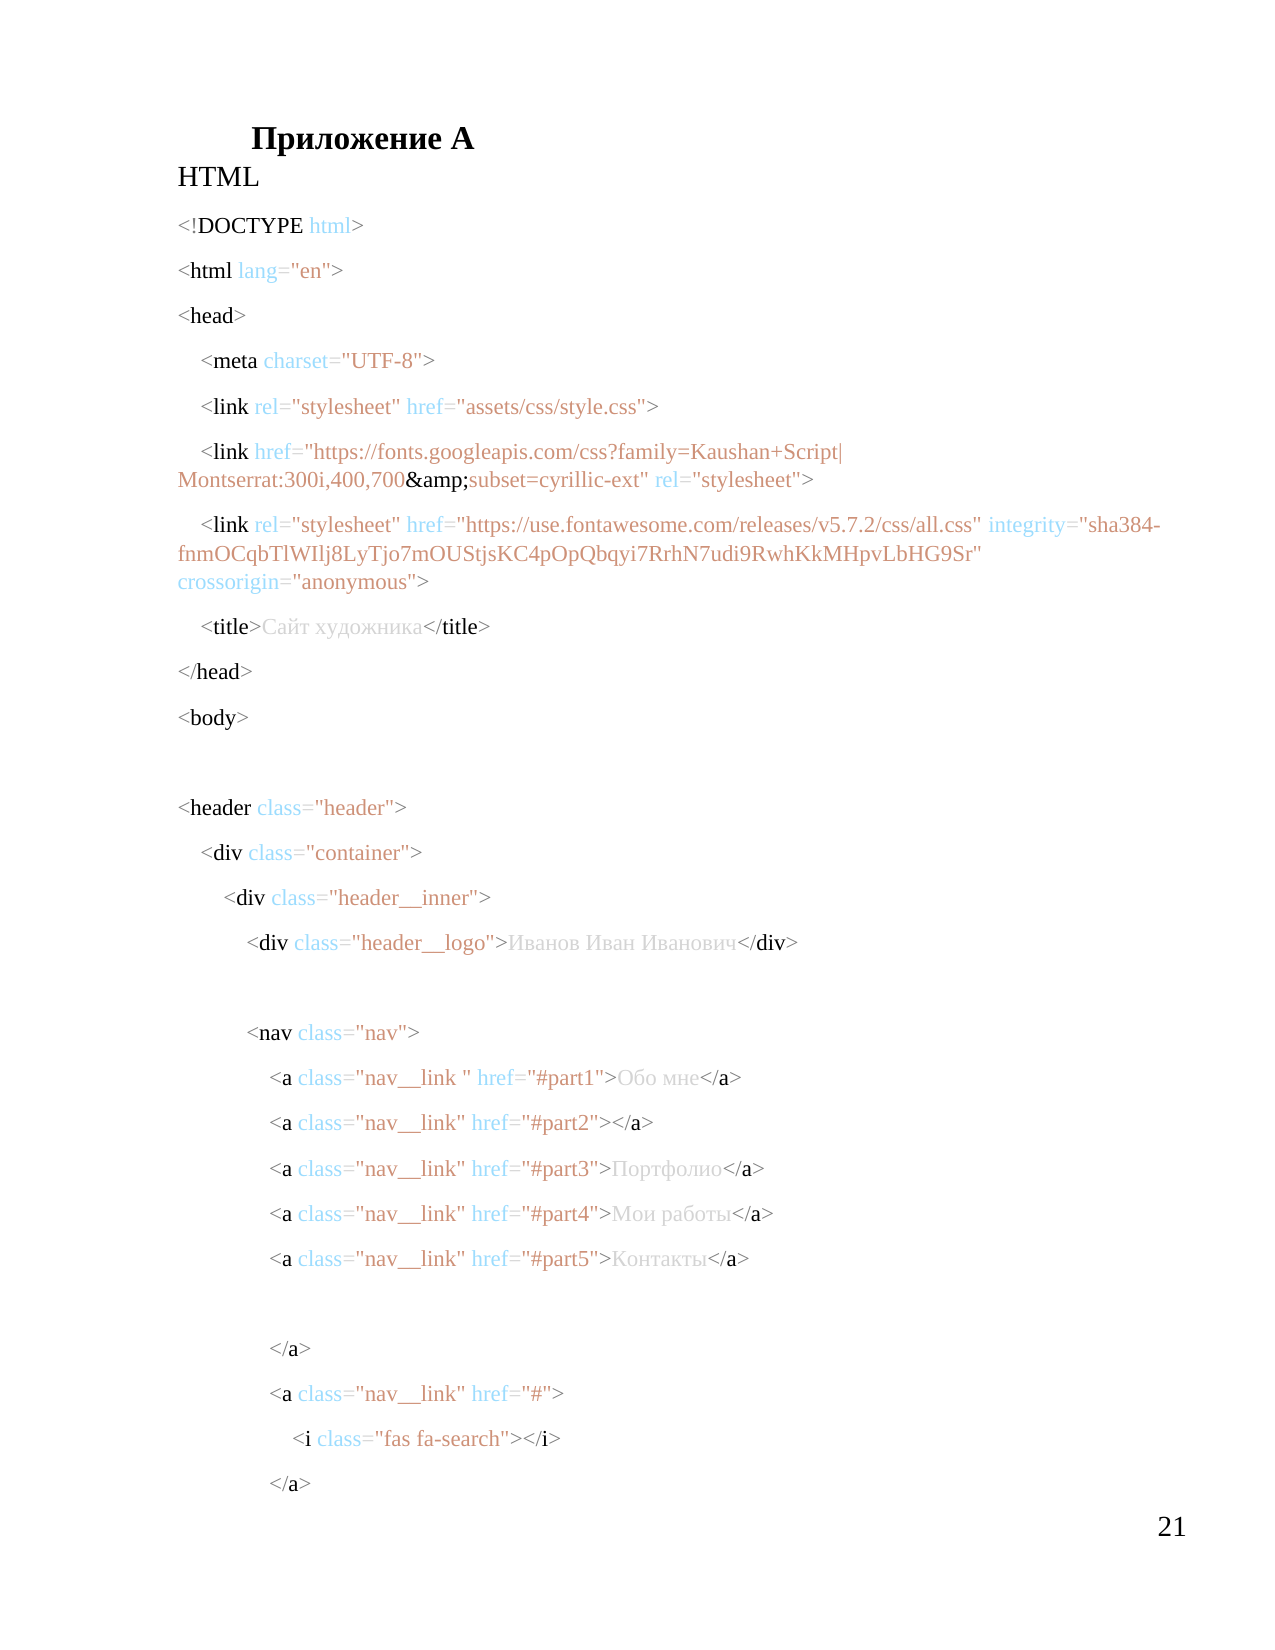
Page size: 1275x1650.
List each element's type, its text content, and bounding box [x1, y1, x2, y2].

text <a class="nav__link" href="#part3">Портфолио</a> [177, 1154, 1186, 1181]
text </a> [177, 1470, 1186, 1497]
text <i class="fas fa-search"></i> [177, 1425, 1186, 1452]
text <link rel="stylesheet" href="https://use.fontawesome.com/releases/v5.7.2/css/all.css" integrity="sha384-fnmOCqbTlWIlj8LyTjo7mOUStjsKC4pOpQbqyi7RrhN7udi9RwhKkMHpvLbHG9Sr" crossorigin="anonymous"> [177, 511, 1186, 594]
text <div class="header__inner"> [177, 884, 1186, 910]
text <a class="nav__link" href="#part4">Мои работы</a> [177, 1200, 1186, 1226]
text <a class="nav__link " href="#part1">Обо мне</a> [177, 1064, 1186, 1091]
text <div class="container"> [177, 839, 1186, 865]
subtitle Приложение А [177, 118, 1186, 156]
text HTML [177, 159, 1186, 193]
text <!DOCTYPE html> [177, 212, 1186, 239]
text <header class="header"> [177, 794, 1186, 820]
text <head> [177, 302, 1186, 329]
text </head> [177, 658, 1186, 685]
text <html lang="en"> [177, 257, 1186, 284]
text <a class="nav__link" href="#part2"></a> [177, 1109, 1186, 1136]
text <a class="nav__link" href="#"> [177, 1380, 1186, 1406]
text <title>Сайт художника</title> [177, 613, 1186, 640]
text <a class="nav__link" href="#part5">Контакты</a> [177, 1245, 1186, 1271]
text <link rel="stylesheet" href="assets/css/style.css"> [177, 393, 1186, 419]
text <link href="https://fonts.googleapis.com/css?family=Kaushan+Script|Montserrat:300i,400,700&amp;subset=cyrillic-ext" rel="stylesheet"> [177, 438, 1186, 493]
text <meta charset="UTF-8"> [177, 348, 1186, 374]
text <nav class="nav"> [177, 1019, 1186, 1046]
text </a> [177, 1335, 1186, 1361]
text <body> [177, 703, 1186, 730]
text <div class="header__logo">Иванов Иван Иванович</div> [177, 929, 1186, 955]
